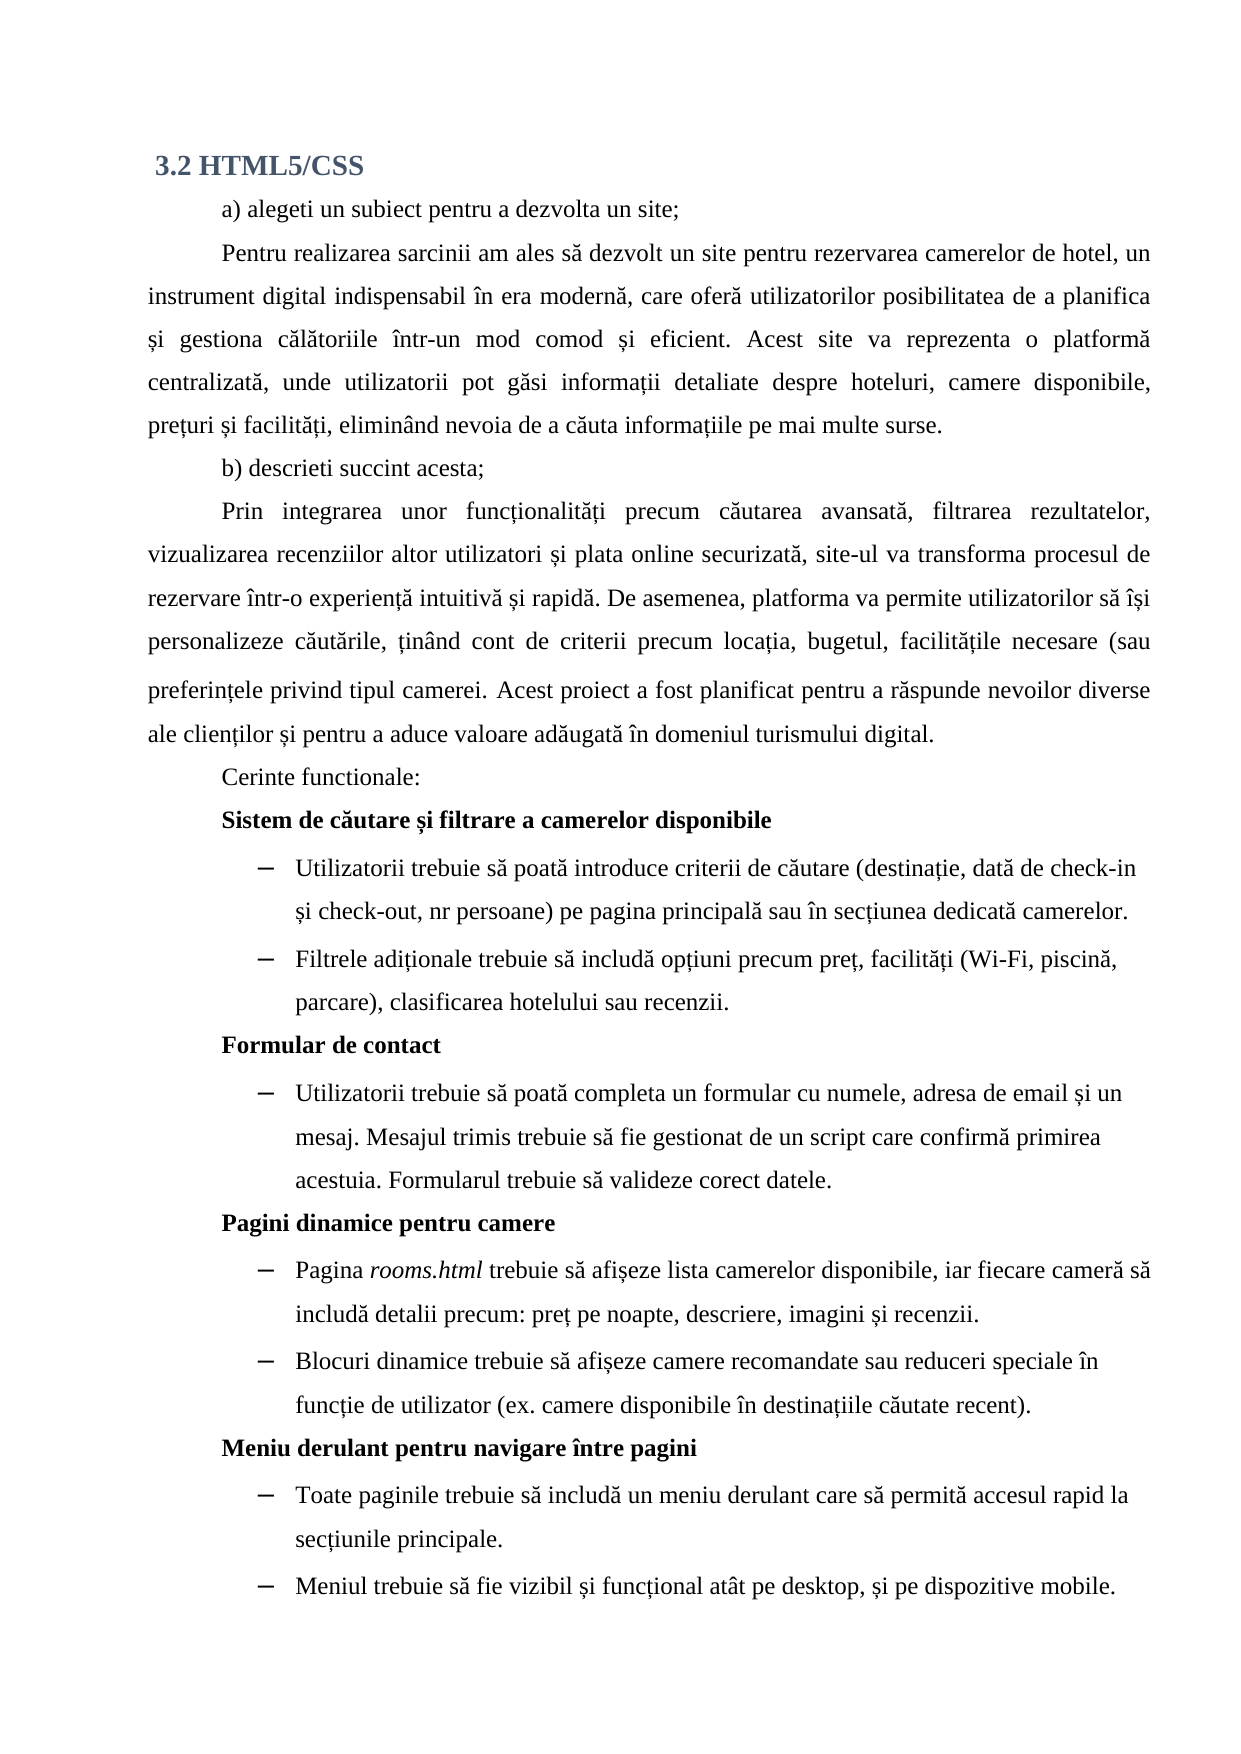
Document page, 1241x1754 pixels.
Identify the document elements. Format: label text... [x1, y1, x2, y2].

list Filtrele adiționale trebuie să includă opțiuni precum preț, facilități (Wi-Fi, piscină, parcare), clasificarea hotelului sau recenzii. [258, 939, 1152, 1016]
text Prin integrarea unor funcționalități precum căutarea avansată, filtrarea rezultatelor, vizualizarea recenziilor altor utilizatori și plata online securizată, site-ul va transforma procesul de rezervare într-o experiență intuitivă și rapidă. De asemenea, platforma va permite utilizatorilor să își personalizeze căutările, ținând cont de criterii precum locația, bugetul, facilitățile necesare (sau preferințele privind tipul camerei. Acest proiect a fost planificat pentru a răspunde nevoilor diverse ale clienților și pentru a aduce valoare adăugată în domeniul turismului digital. [148, 496, 1152, 748]
text Sistem de căutare și filtrare a camerelor disponibile [148, 805, 1152, 834]
text Pagini dinamice pentru camere [148, 1208, 1152, 1237]
text Meniu derulant pentru navigare între pagini [148, 1433, 1152, 1462]
text Formular de contact [148, 1031, 1152, 1059]
text Cerinte functionale: [148, 762, 1152, 791]
list Pagina rooms.html trebuie să afișeze lista camerelor disponibile, iar fiecare cameră să includă detalii precum: preț pe noapte, descriere, imagini și recenzii. [258, 1251, 1152, 1328]
list Toate paginile trebuie să includă un meniu derulant care să permită accesul rapid la secțiunile principale. [258, 1476, 1152, 1553]
list Utilizatorii trebuie să poată introduce criterii de căutare (destinație, dată de check-in și check-out, nr persoane) pe pagina principală sau în secțiunea dedicată camerelor. [258, 848, 1152, 925]
text b) descrieti succint acesta; [148, 453, 1152, 482]
text a) alegeti un subiect pentru a dezvolta un site; [148, 194, 1152, 223]
text Pentru realizarea sarcinii am ales să dezvolt un site pentru rezervarea camerelor de hotel, un instrument digital indispensabil în era modernă, care oferă utilizatorilor posibilitatea de a planifica și gestiona călătoriile într-un mod comod și eficient. Acest site va reprezenta o platformă centralizată, unde utilizatorii pot găsi informații detaliate despre hoteluri, camere disponibile, prețuri și facilități, eliminând nevoia de a căuta informațiile pe mai multe surse. [148, 238, 1152, 439]
list Blocuri dinamice trebuie să afișeze camere recomandate sau reduceri speciale în funcție de utilizator (ex. camere disponibile în destinațiile căutate recent). [258, 1342, 1152, 1419]
list Meniul trebuie să fie vizibil și funcțional atât pe desktop, și pe dispozitive mobile. [258, 1567, 1152, 1601]
list Utilizatorii trebuie să poată completa un formular cu numele, adresa de email și un mesaj. Mesajul trimis trebuie să fie gestionat de un script care confirmă primirea acestuia. Formularul trebuie să valideze corect datele. [258, 1074, 1152, 1193]
subtitle 3.2 HTML5/CSS [148, 148, 1152, 181]
